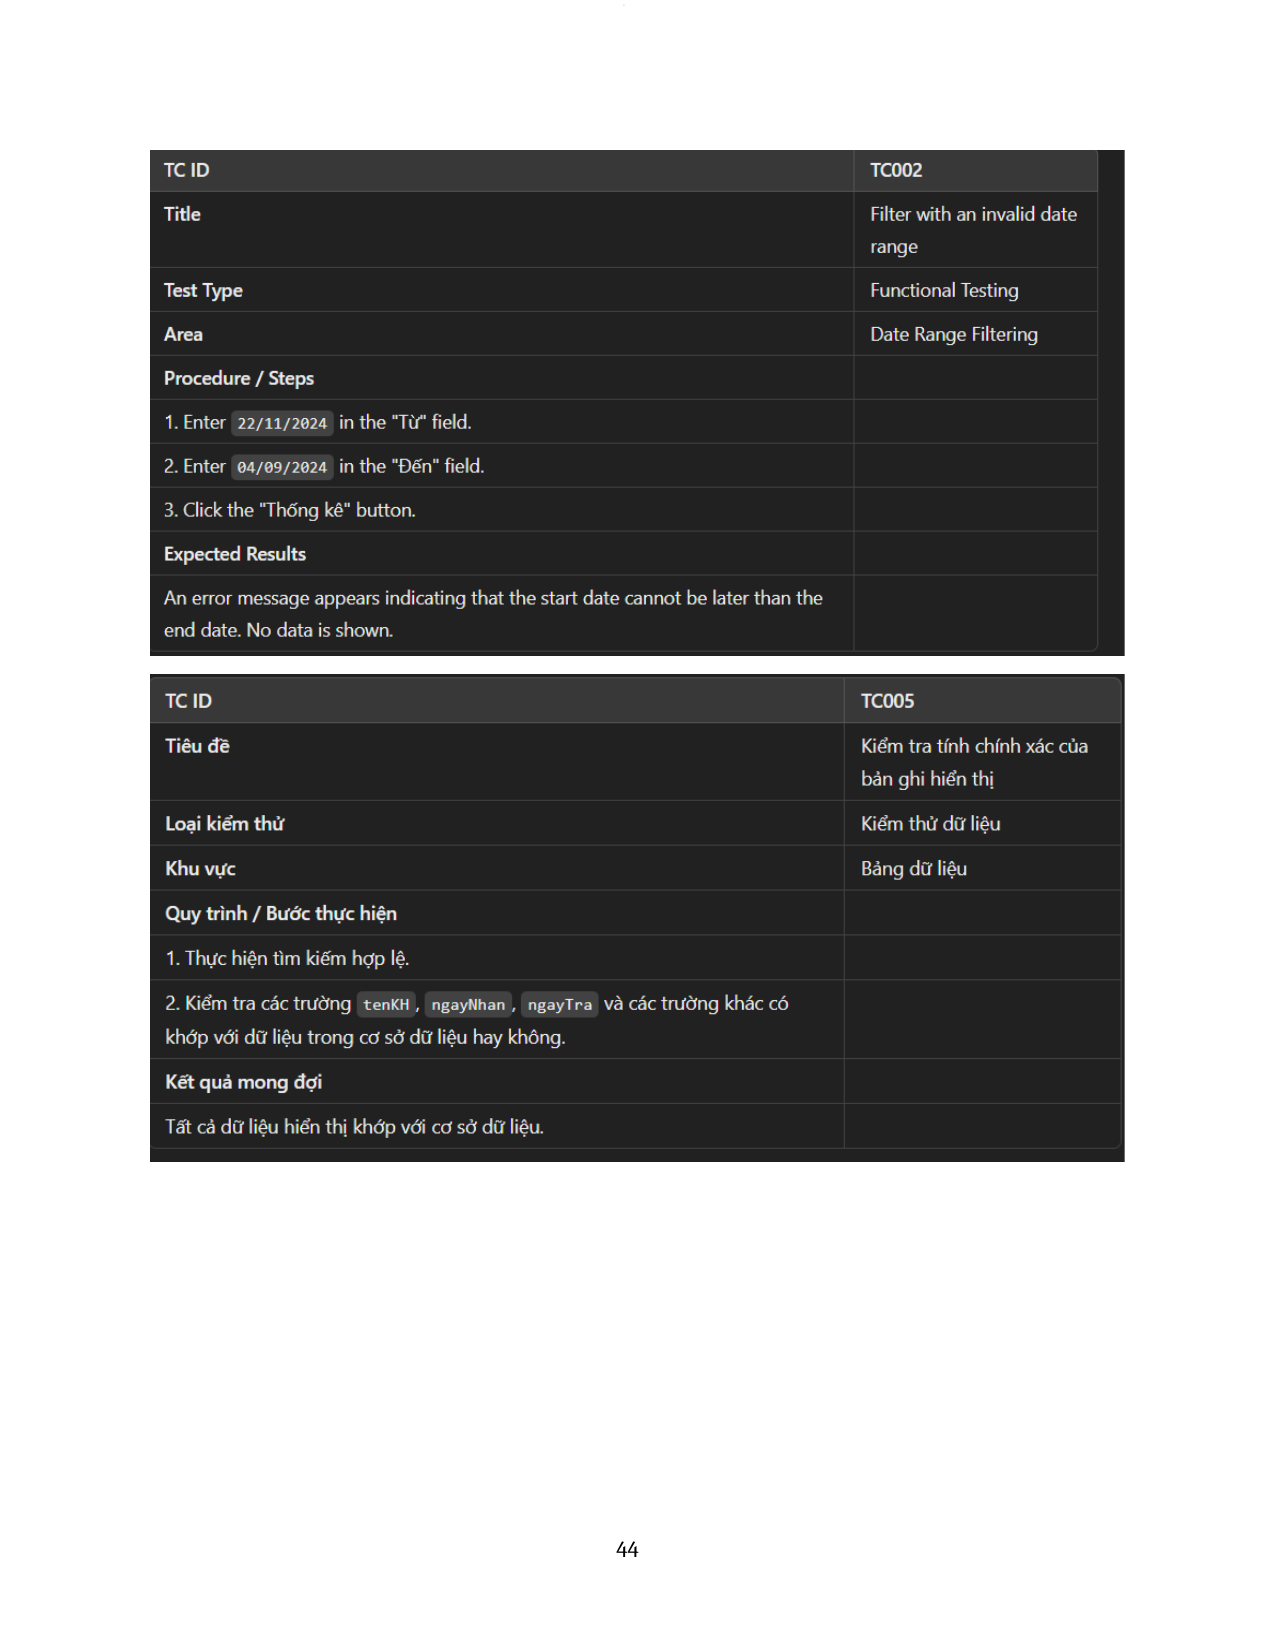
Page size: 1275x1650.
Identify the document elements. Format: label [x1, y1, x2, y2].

picture [150, 674, 1125, 1162]
picture [150, 150, 1125, 656]
